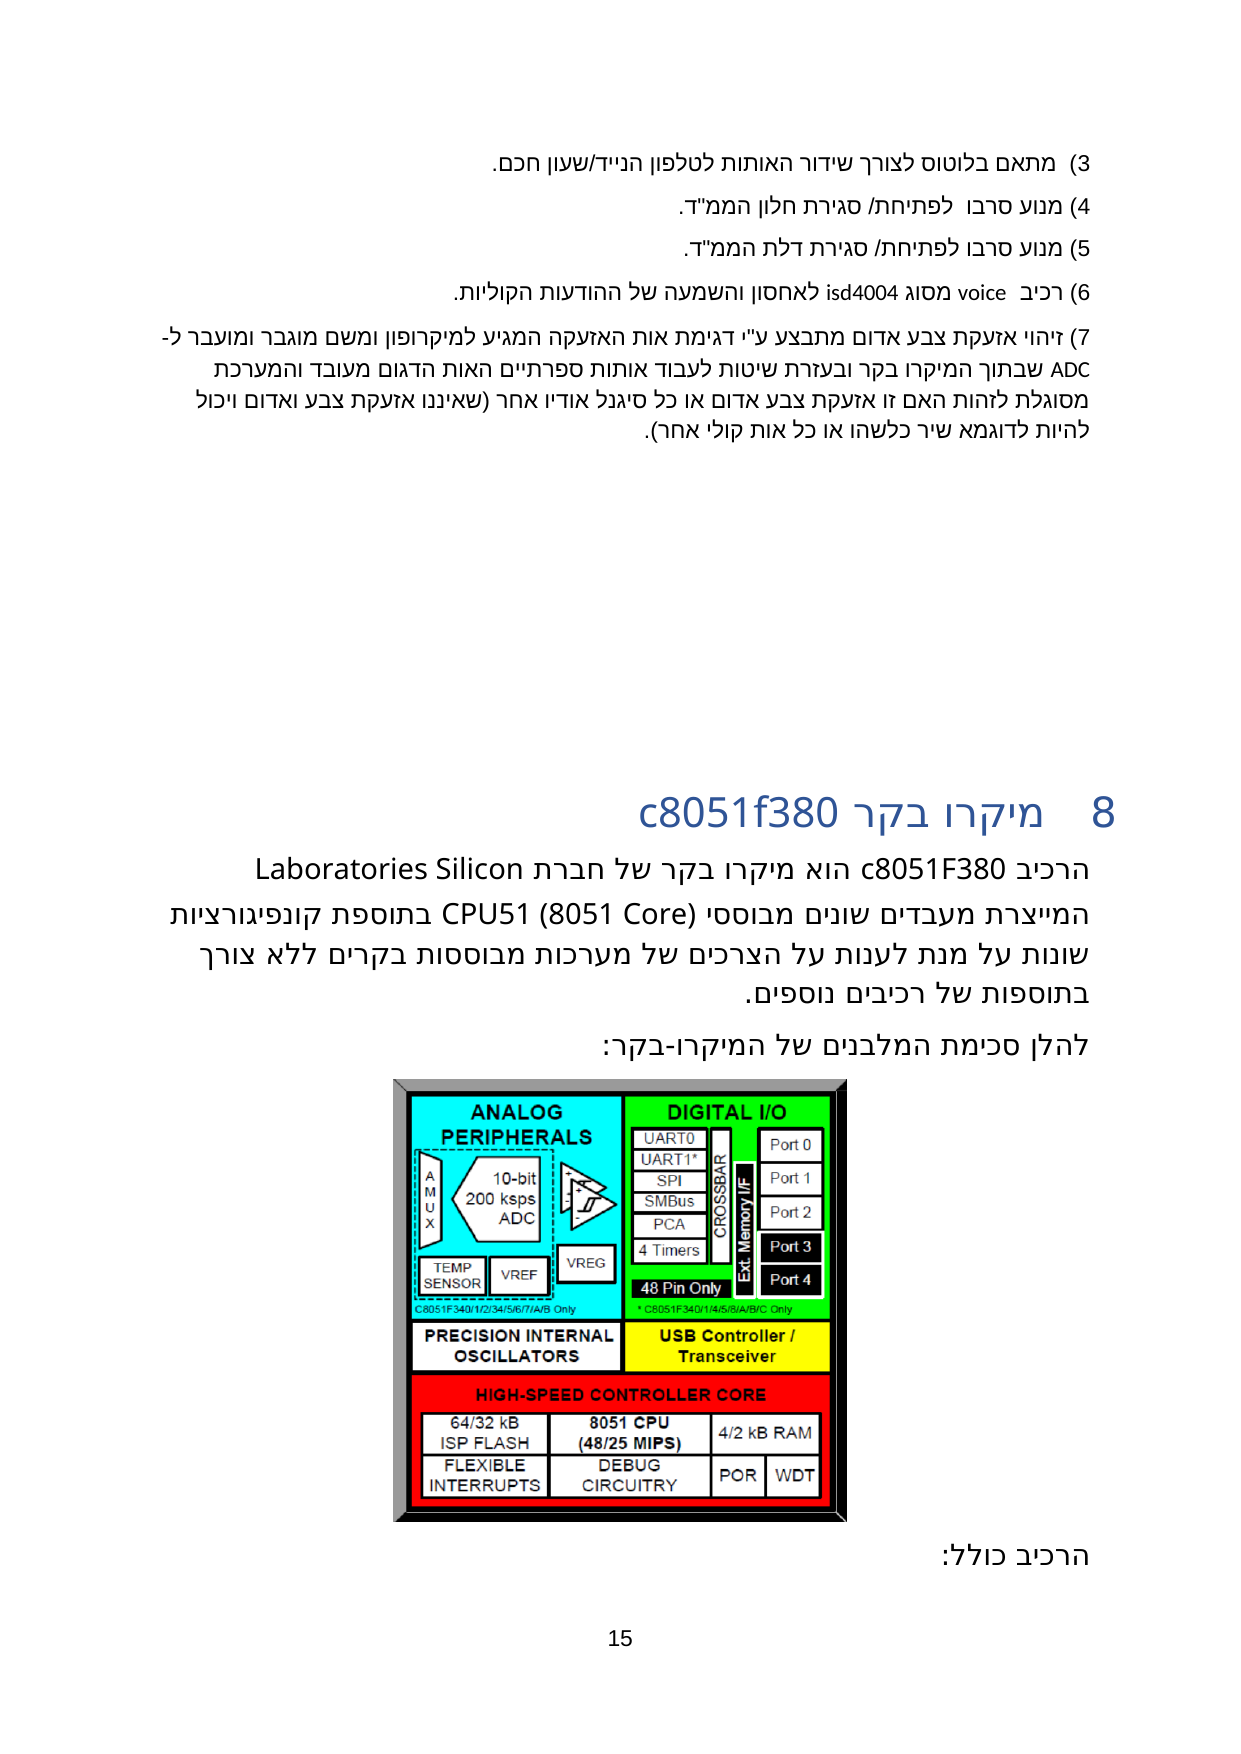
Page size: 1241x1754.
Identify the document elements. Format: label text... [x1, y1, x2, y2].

text הרכיב c8051F380 הוא מיקרו בקר של חברת Laboratories Silicon המייצרת מעבדים שונים מבוססי CPU51 (8051 Core) בתוספת קונפיגורציות שונות על מנת לענות על הצרכים של מערכות מבוססות בקרים ללא צורך בתוספות של רכיבים נוספים. [150, 848, 1090, 1011]
text 6) רכיב voice מסוג isd4004 לאחסון והשמעה של ההודעות הקוליות. [150, 278, 1090, 306]
text 3) מתאם בלוטוס לצורך שידור האותות לטלפון הנייד/שעון חכם. [150, 150, 1090, 176]
text 7) זיהוי אזעקת צבע אדום מתבצע ע"י דגימת אות האזעקה המגיע למיקרופון ומשם מוגבר ומועבר ל-ADC שבתוך המיקרו בקר ובעזרת שיטות לעבוד אותות ספרתיים האות הדגום מעובד והמערכת מסוגלת לזהות האם זו אזעקת צבע אדום או כל סיגנל אודיו אחר (שאיננו אזעקת צבע ואדום ויכול להיות לדוגמא שיר כלשהו או כל אות קולי אחר). [150, 323, 1090, 443]
subtitle מיקרו בקר c8051f380 [150, 783, 1090, 840]
picture [393, 1079, 847, 1522]
text 4) מנוע סרבו לפתיחת/ סגירת חלון הממ"ד. [150, 193, 1090, 219]
text להלן סכימת המלבנים של המיקרו-בקר: [150, 1028, 1090, 1062]
text הרכיב כולל: [150, 1539, 1090, 1573]
text 5) מנוע סרבו לפתיחת/ סגירת דלת הממ"ד. [150, 235, 1090, 262]
